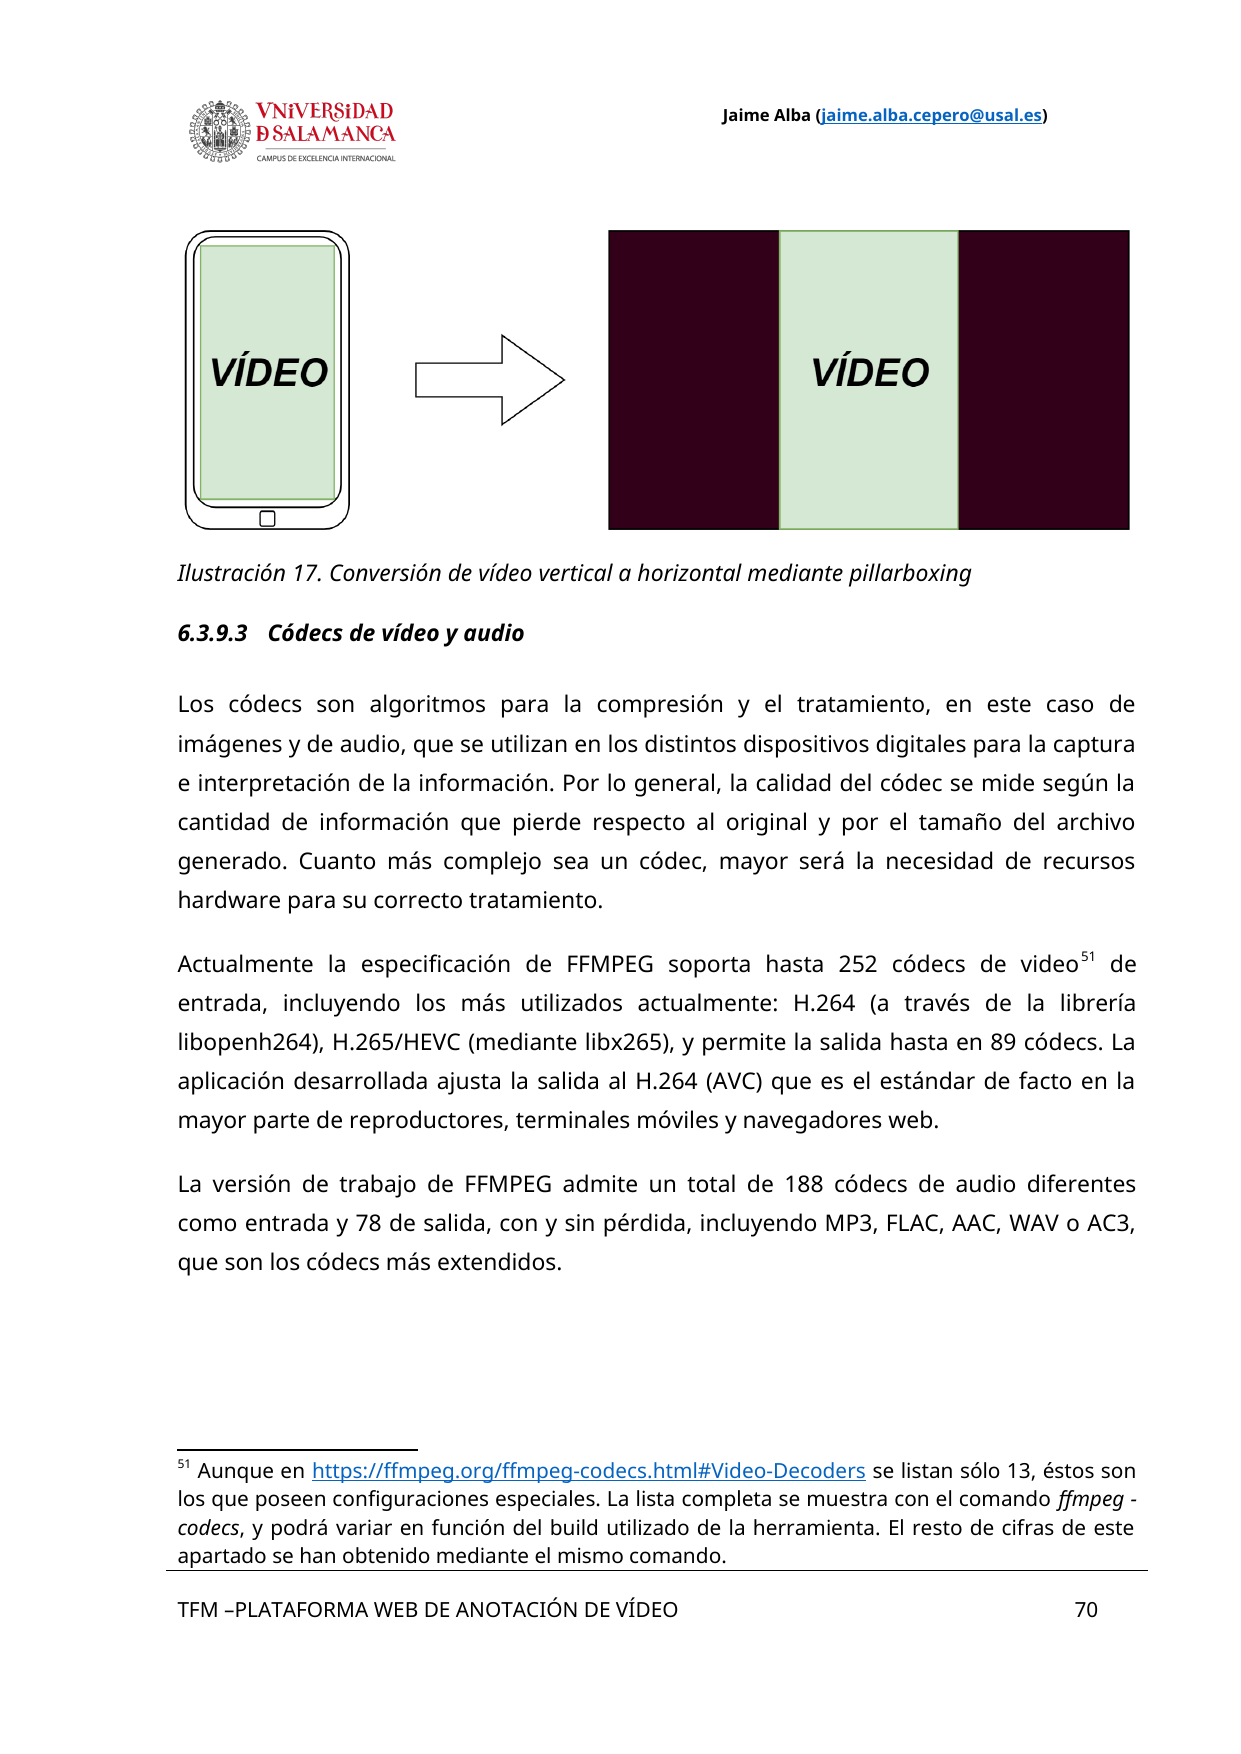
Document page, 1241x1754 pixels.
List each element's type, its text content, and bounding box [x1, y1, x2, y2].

text Ilustración 17. Conversión de vídeo vertical a horizontal mediante pillarboxing [177, 557, 1137, 588]
subtitle Códecs de vídeo y audio [177, 617, 1137, 648]
text Los códecs son algoritmos para la compresión y el tratamiento, en este caso de imágenes y de audio, que se utilizan en los distintos dispositivos digitales para la captura e interpretación de la información. Por lo general, la calidad del códec se mide según la cantidad de información que pierde respecto al original y por el tamaño del archivo generado. Cuanto más complejo sea un códec, mayor será la necesidad de recursos hardware para su correcto tratamiento. [177, 688, 1137, 915]
text Actualmente la especificación de FFMPEG soporta hasta 252 códecs de video de entrada, incluyendo los más utilizados actualmente: H.264 (a través de la librería libopenh264), H.265/HEVC (mediante libx265), y permite la salida hasta en 89 códecs. La aplicación desarrollada ajusta la salida al H.264 (AVC) que es el estándar de facto en la mayor parte de reproductores, terminales móviles y navegadores web. [177, 948, 1137, 1135]
picture [188, 99, 397, 163]
text La versión de trabajo de FFMPEG admite un total de 188 códecs de audio diferentes como entrada y 78 de salida, con y sin pérdida, incluyendo MP3, FLAC, AAC, WAV o AC3, que son los códecs más extendidos. [177, 1168, 1137, 1277]
picture [177, 219, 1137, 537]
